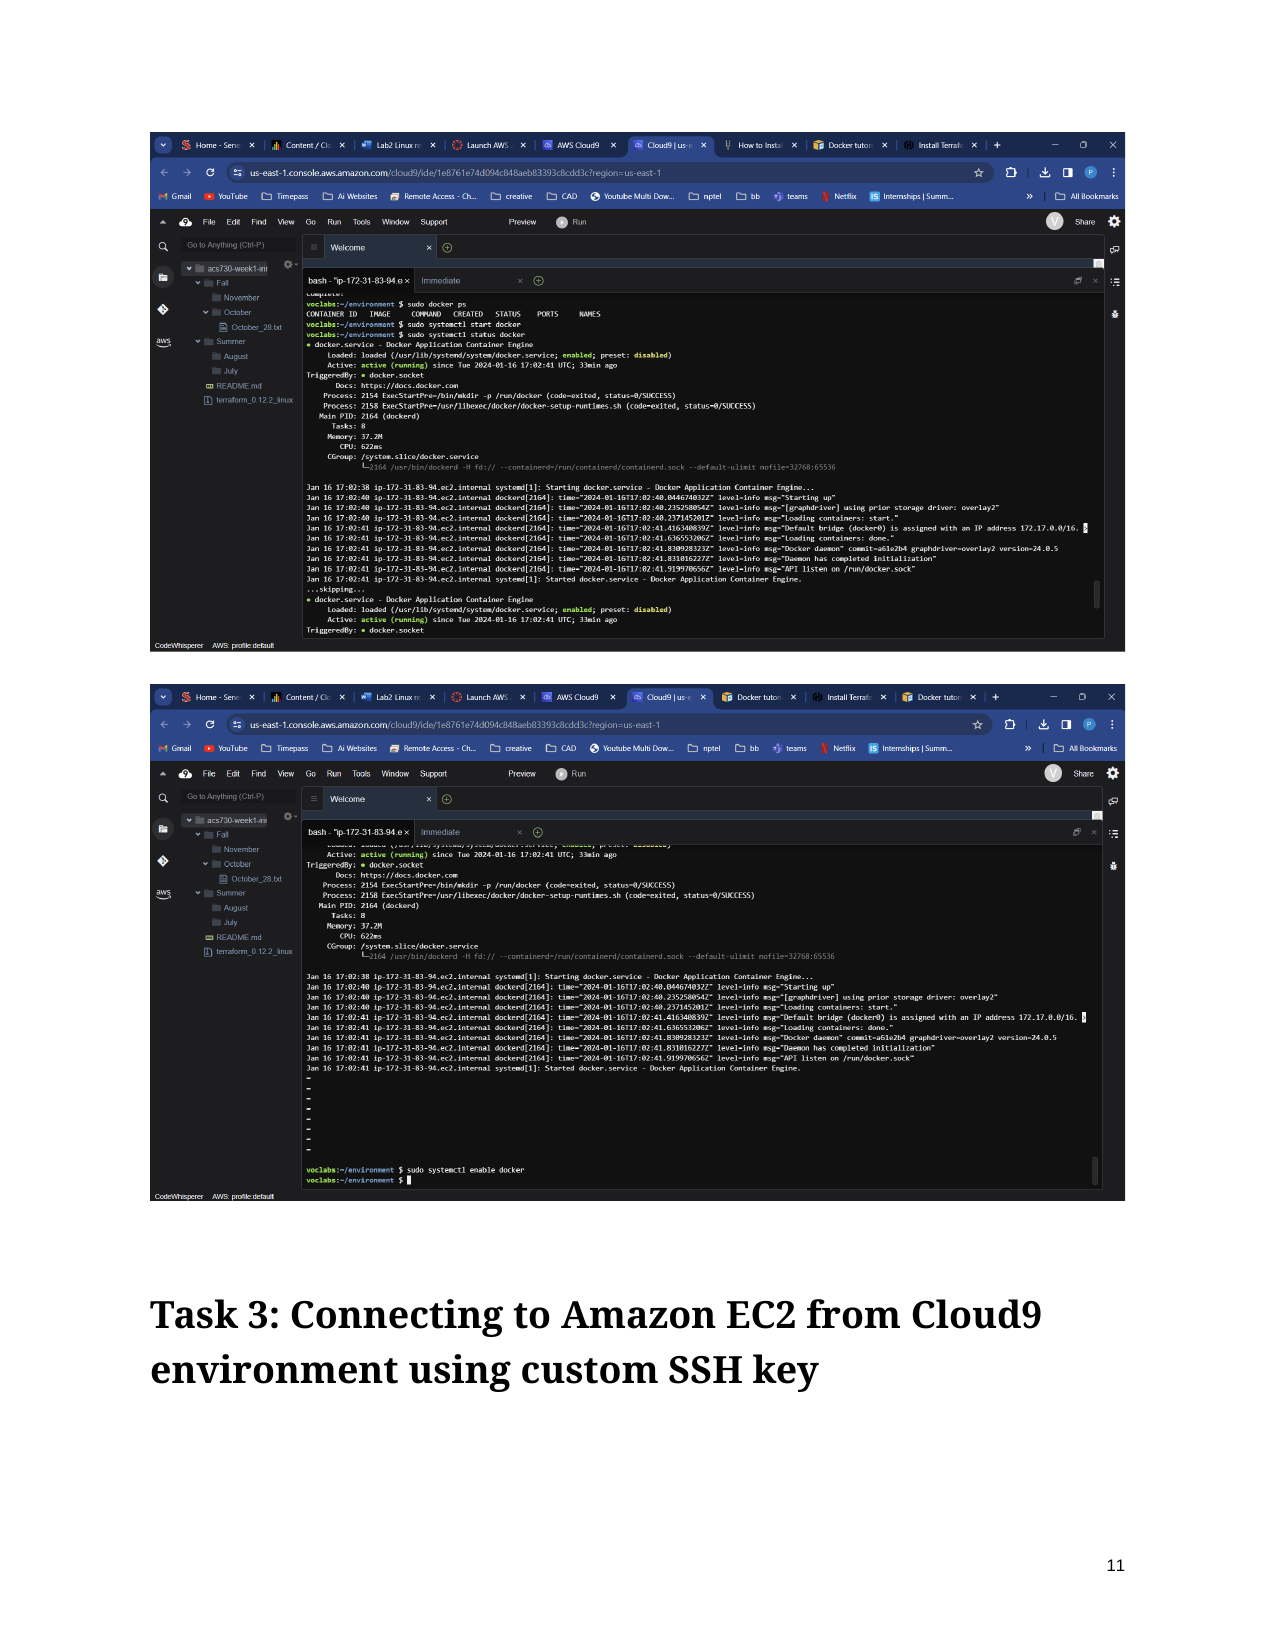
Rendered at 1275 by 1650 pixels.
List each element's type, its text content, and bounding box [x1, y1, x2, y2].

picture [150, 132, 1125, 652]
subtitle Task 3: Connecting to Amazon EC2 from Cloud9 environment using custom SSH key [150, 1288, 1125, 1394]
picture [150, 684, 1125, 1201]
